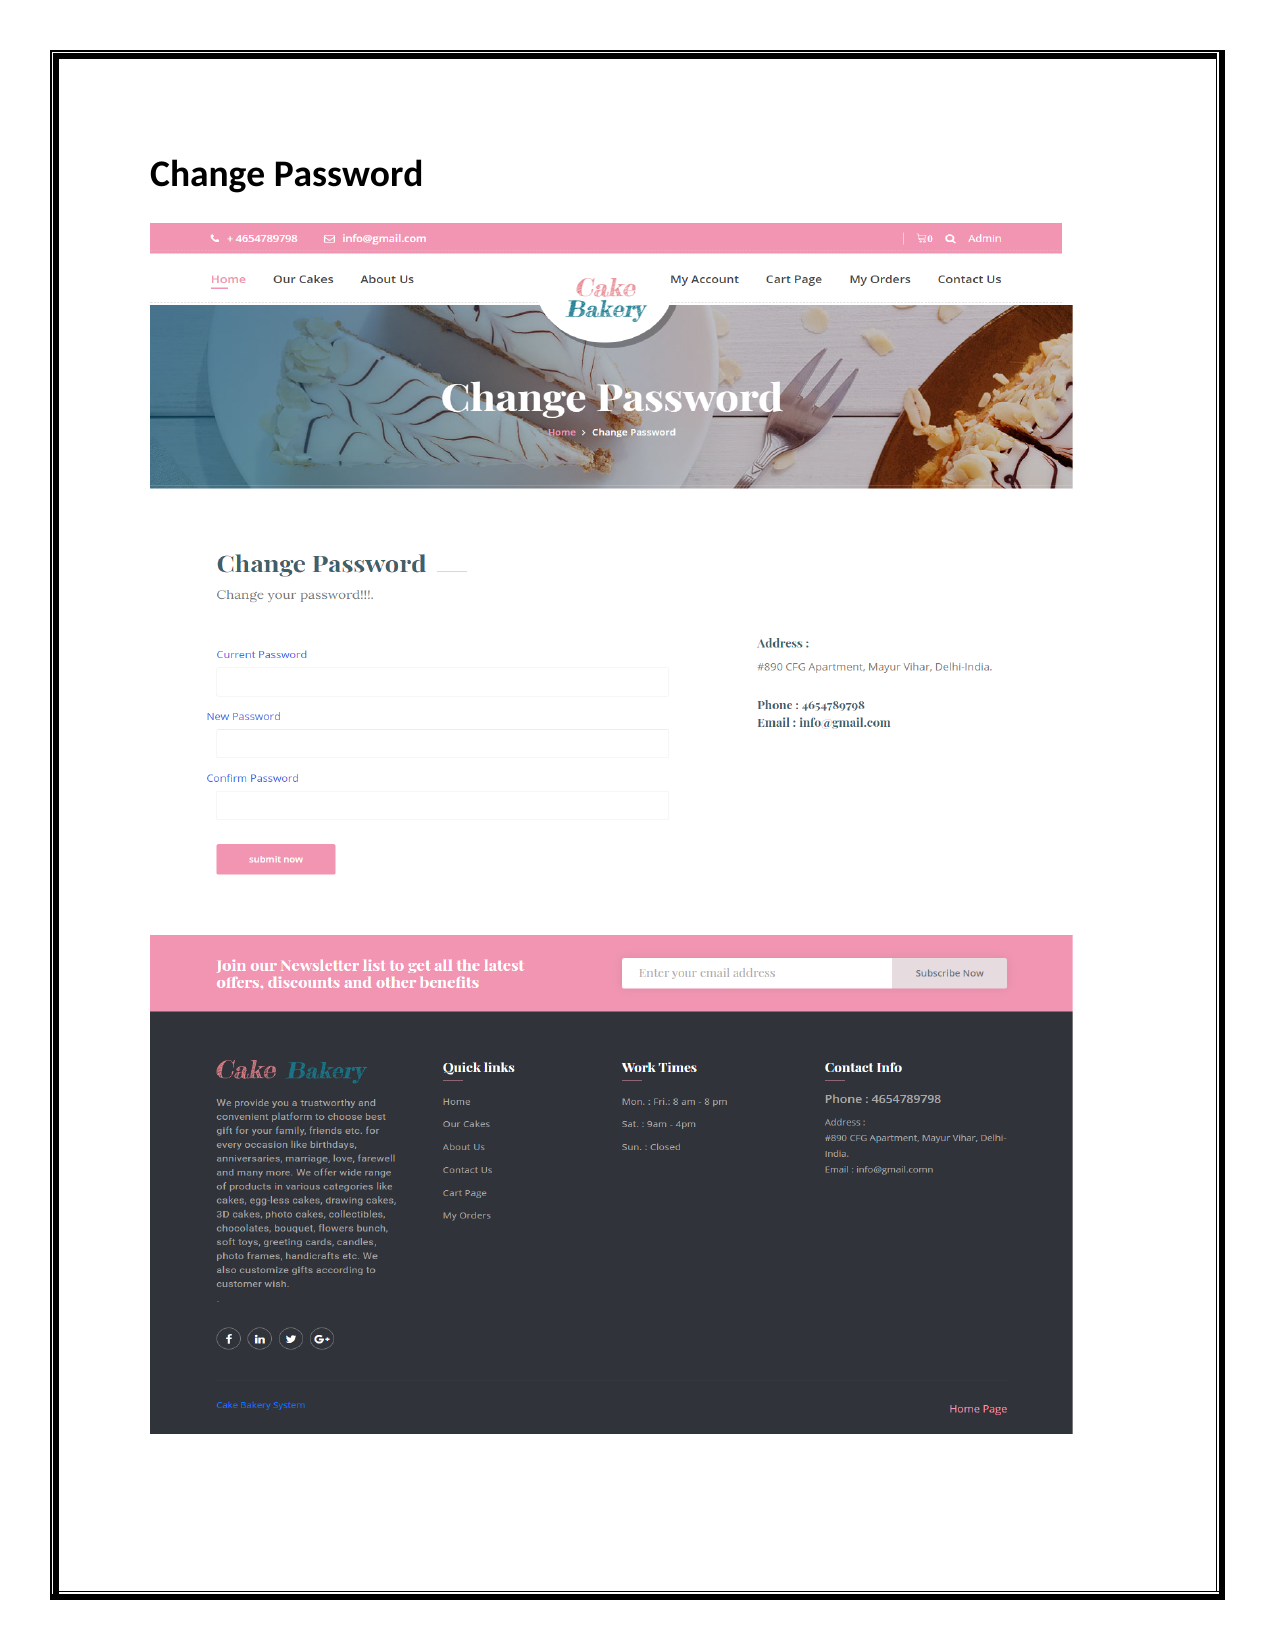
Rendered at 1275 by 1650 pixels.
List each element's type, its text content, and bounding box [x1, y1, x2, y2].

picture [150, 223, 1073, 1434]
text Change Password [150, 150, 1125, 196]
